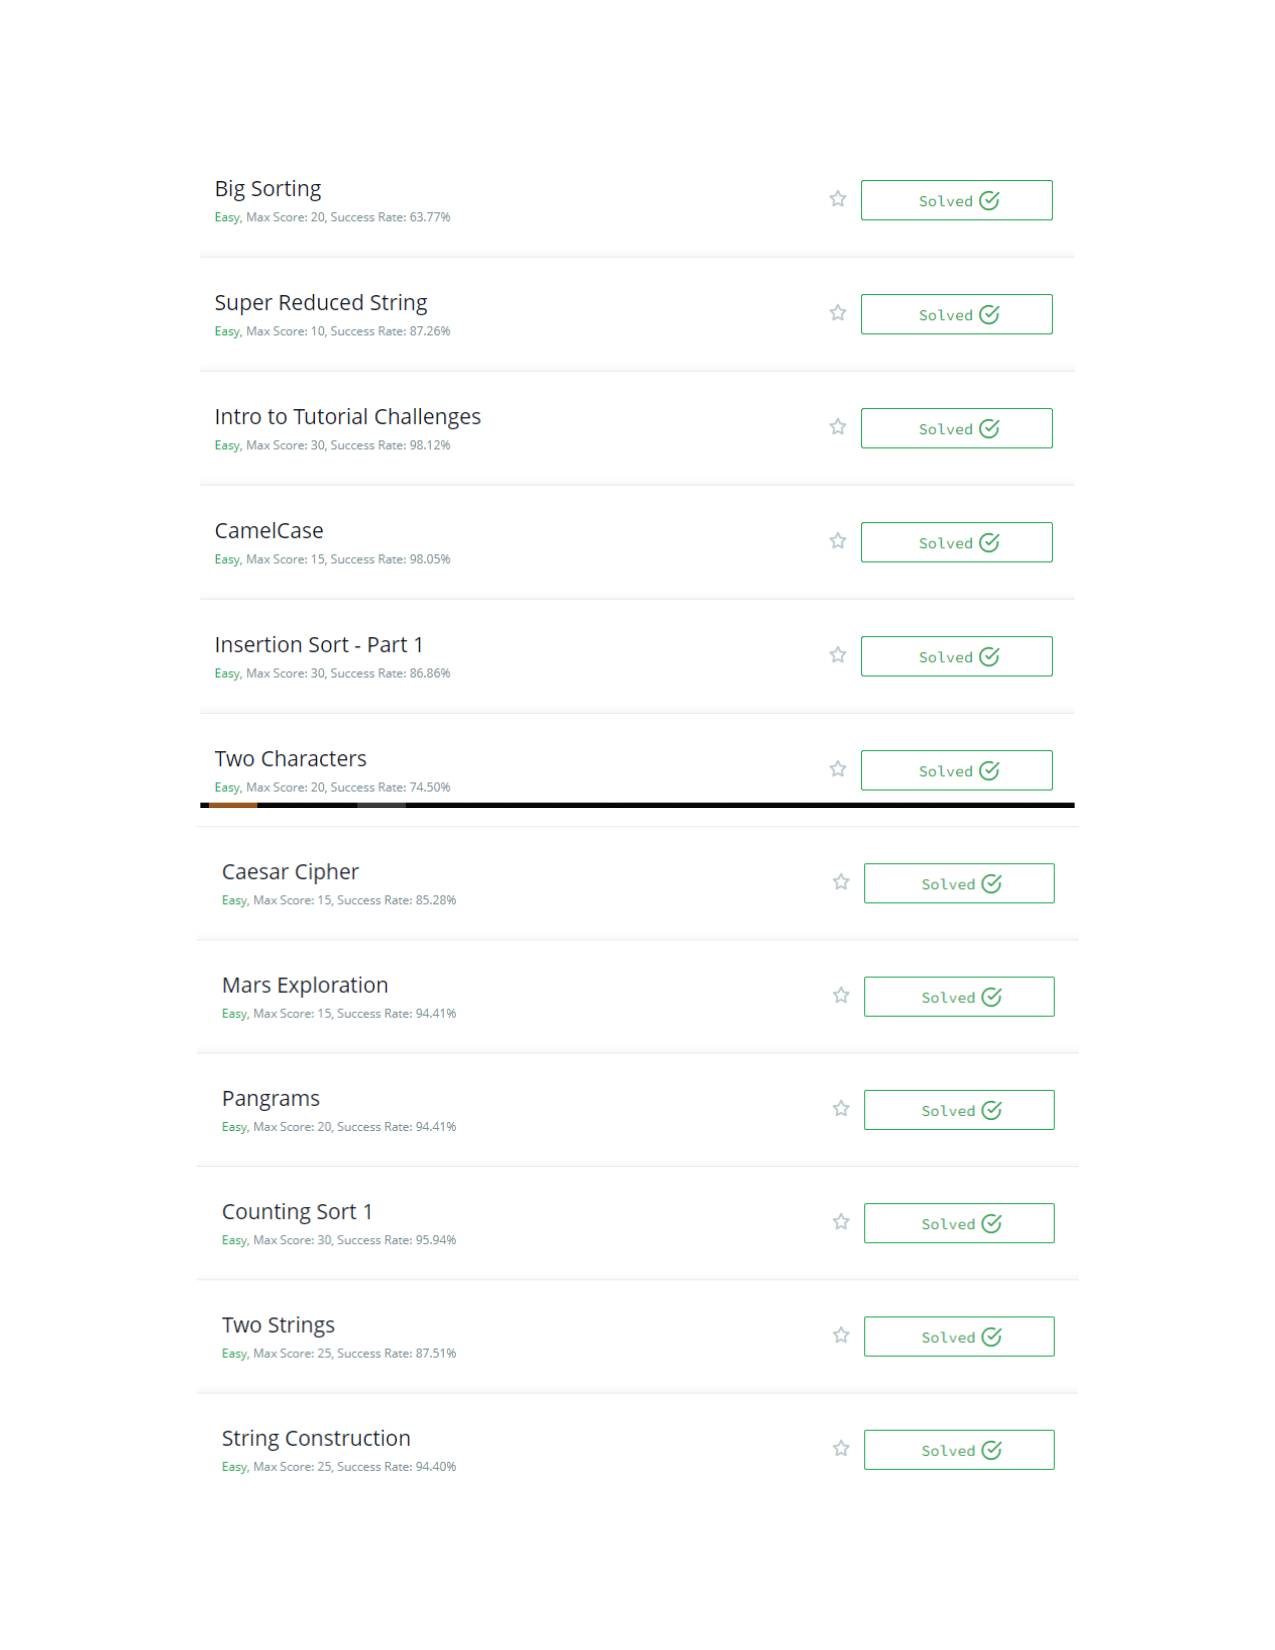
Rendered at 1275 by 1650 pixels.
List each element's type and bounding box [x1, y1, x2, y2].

picture [200, 150, 1075, 808]
picture [196, 826, 1079, 1479]
